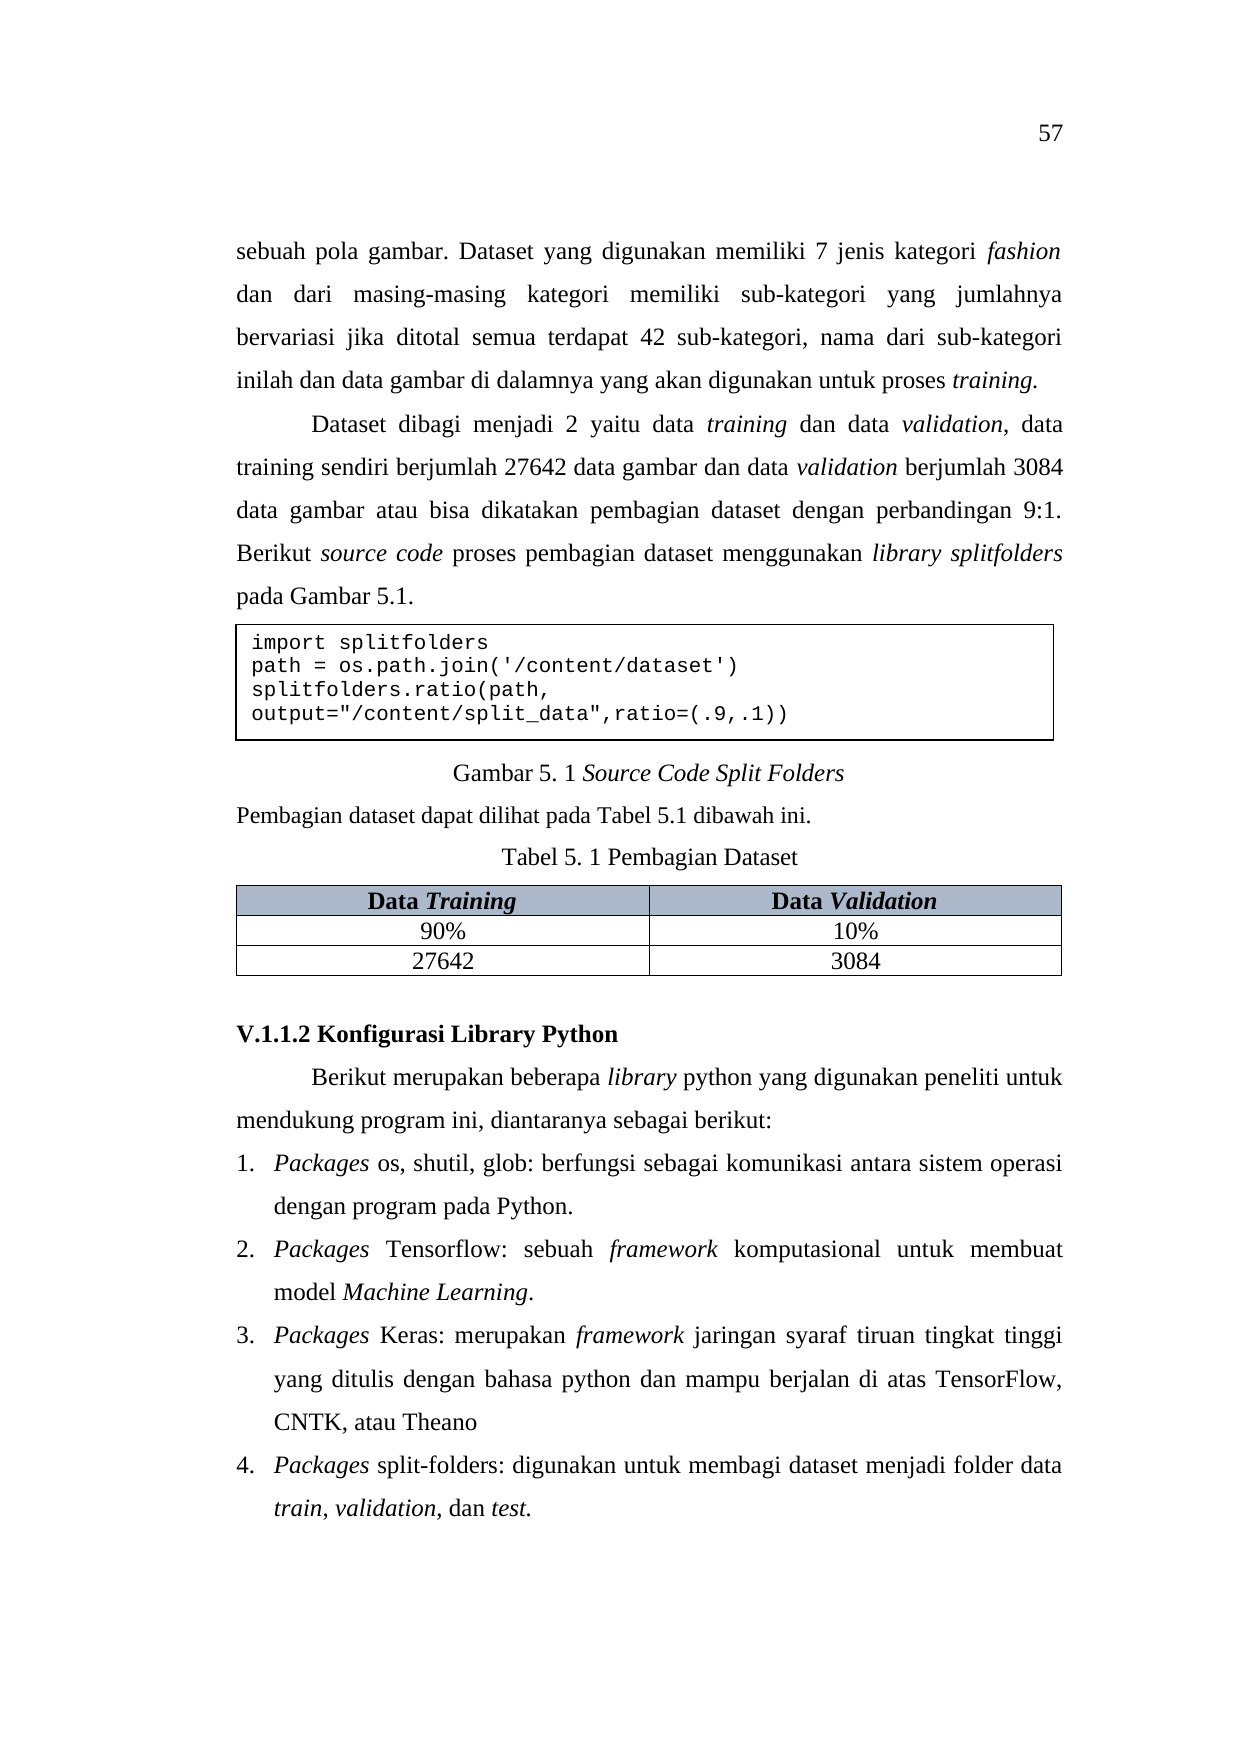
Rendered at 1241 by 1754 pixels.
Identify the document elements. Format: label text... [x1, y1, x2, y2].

text Pembagian dataset dapat dilihat pada Tabel 5.1 dibawah ini. [236, 801, 1063, 828]
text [236, 236, 1063, 394]
table_header Data Training [237, 886, 649, 915]
text Tabel 5. 1 Pembagian Dataset [236, 842, 1063, 871]
text Dataset dibagi menjadi 2 yaitu data training dan data validation, data training sendiri berjumlah 27642 data gambar dan data validation berjumlah 3084 data gambar atau bisa dikatakan pembagian dataset dengan perbandingan 9:1. Berikut source code proses pembagian dataset menggunakan library splitfolders pada Gambar 5.1. [236, 409, 1063, 610]
table_header Data Validation [650, 886, 1061, 915]
table_cell 3084 [650, 946, 1061, 974]
list Packages Keras: merupakan framework jaringan syaraf tiruan tingkat tinggi yang ditulis dengan bahasa python dan mampu berjalan di atas TensorFlow, CNTK, atau Theano [236, 1321, 1063, 1436]
table_cell 27642 [237, 946, 649, 974]
subtitle Konfigurasi Library Python [236, 1019, 1063, 1047]
table_cell 90% [237, 916, 649, 945]
list Packages Tensorflow: sebuah framework komputasional untuk membuat model Machine Learning. [236, 1234, 1063, 1306]
text Gambar 5. 1 Source Code Split Folders [236, 758, 1063, 786]
table_cell 10% [650, 916, 1061, 945]
text Berikut merupakan beberapa library python yang digunakan peneliti untuk mendukung program ini, diantaranya sebagai berikut: [236, 1062, 1063, 1134]
list Packages split-folders: digunakan untuk membagi dataset menjadi folder data train, validation, dan test. [236, 1450, 1063, 1522]
list Packages os, shutil, glob: berfungsi sebagai komunikasi antara sistem operasi dengan program pada Python. [236, 1148, 1063, 1220]
